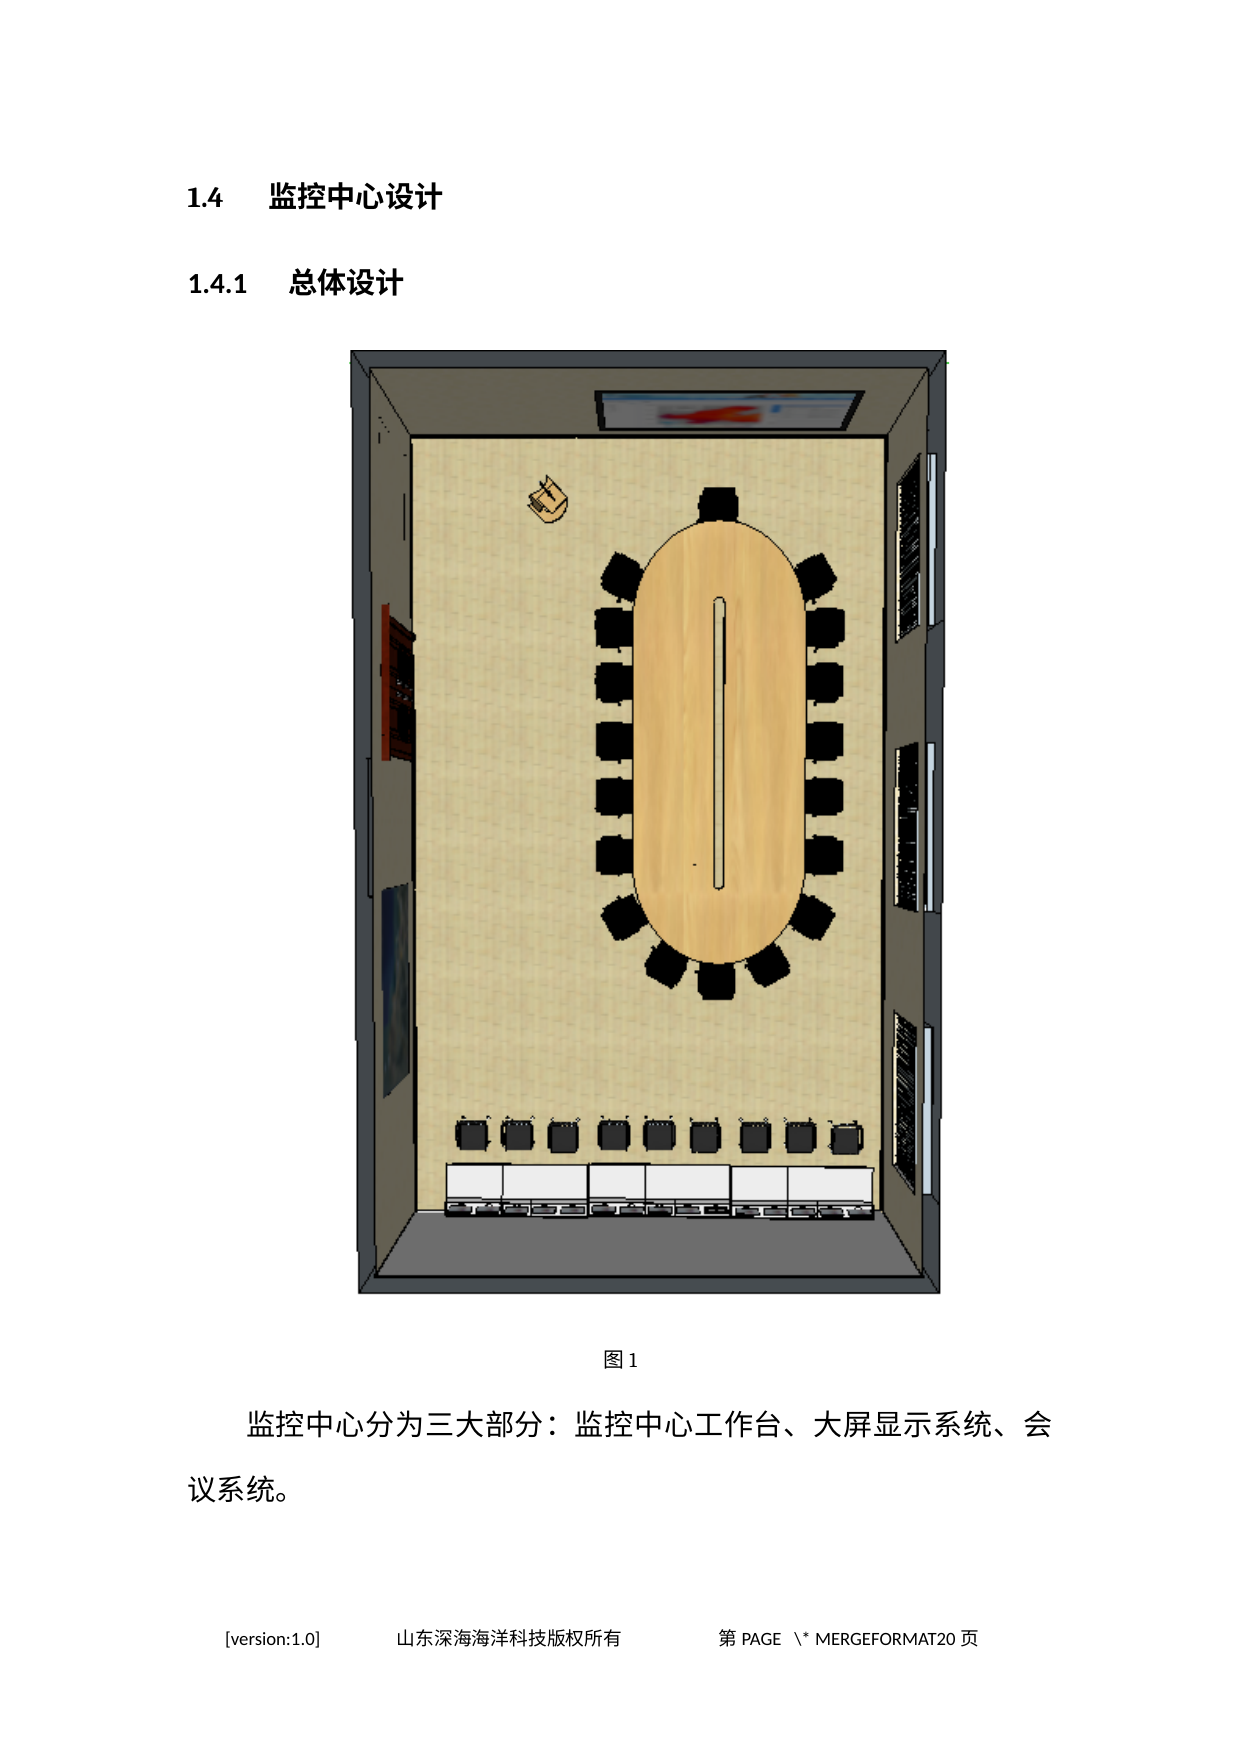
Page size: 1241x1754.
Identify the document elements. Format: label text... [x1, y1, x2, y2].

text 监控中心分为三大部分：监控中心工作台、大屏显示系统、会议系统。 [187, 1391, 1053, 1521]
subtitle 总体设计 [187, 248, 1053, 313]
subtitle 监控中心设计 [187, 162, 1053, 227]
picture [349, 350, 950, 1302]
